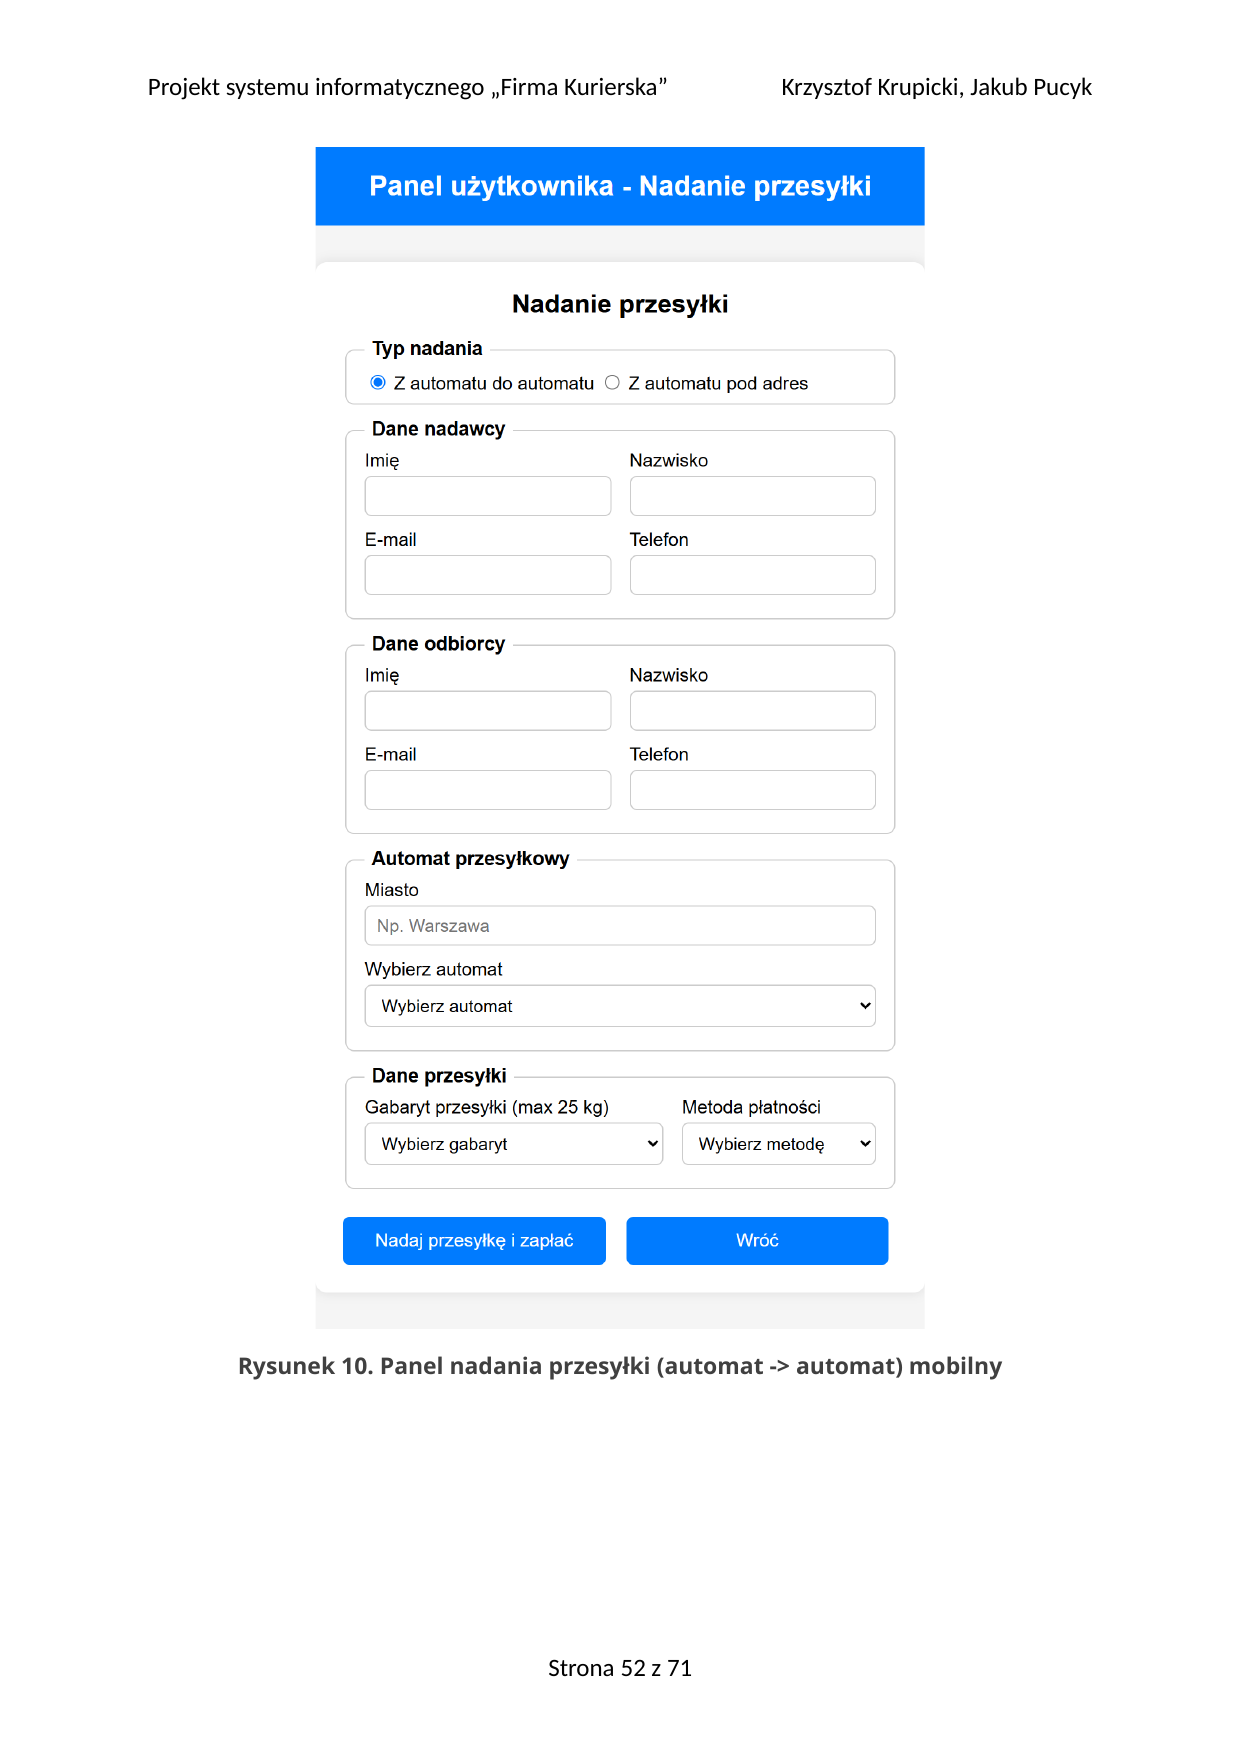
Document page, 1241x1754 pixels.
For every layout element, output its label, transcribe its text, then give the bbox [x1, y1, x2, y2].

text Rysunek 10. Panel nadania przesyłki (automat -> automat) mobilny [148, 1350, 1093, 1381]
picture [315, 147, 925, 1329]
